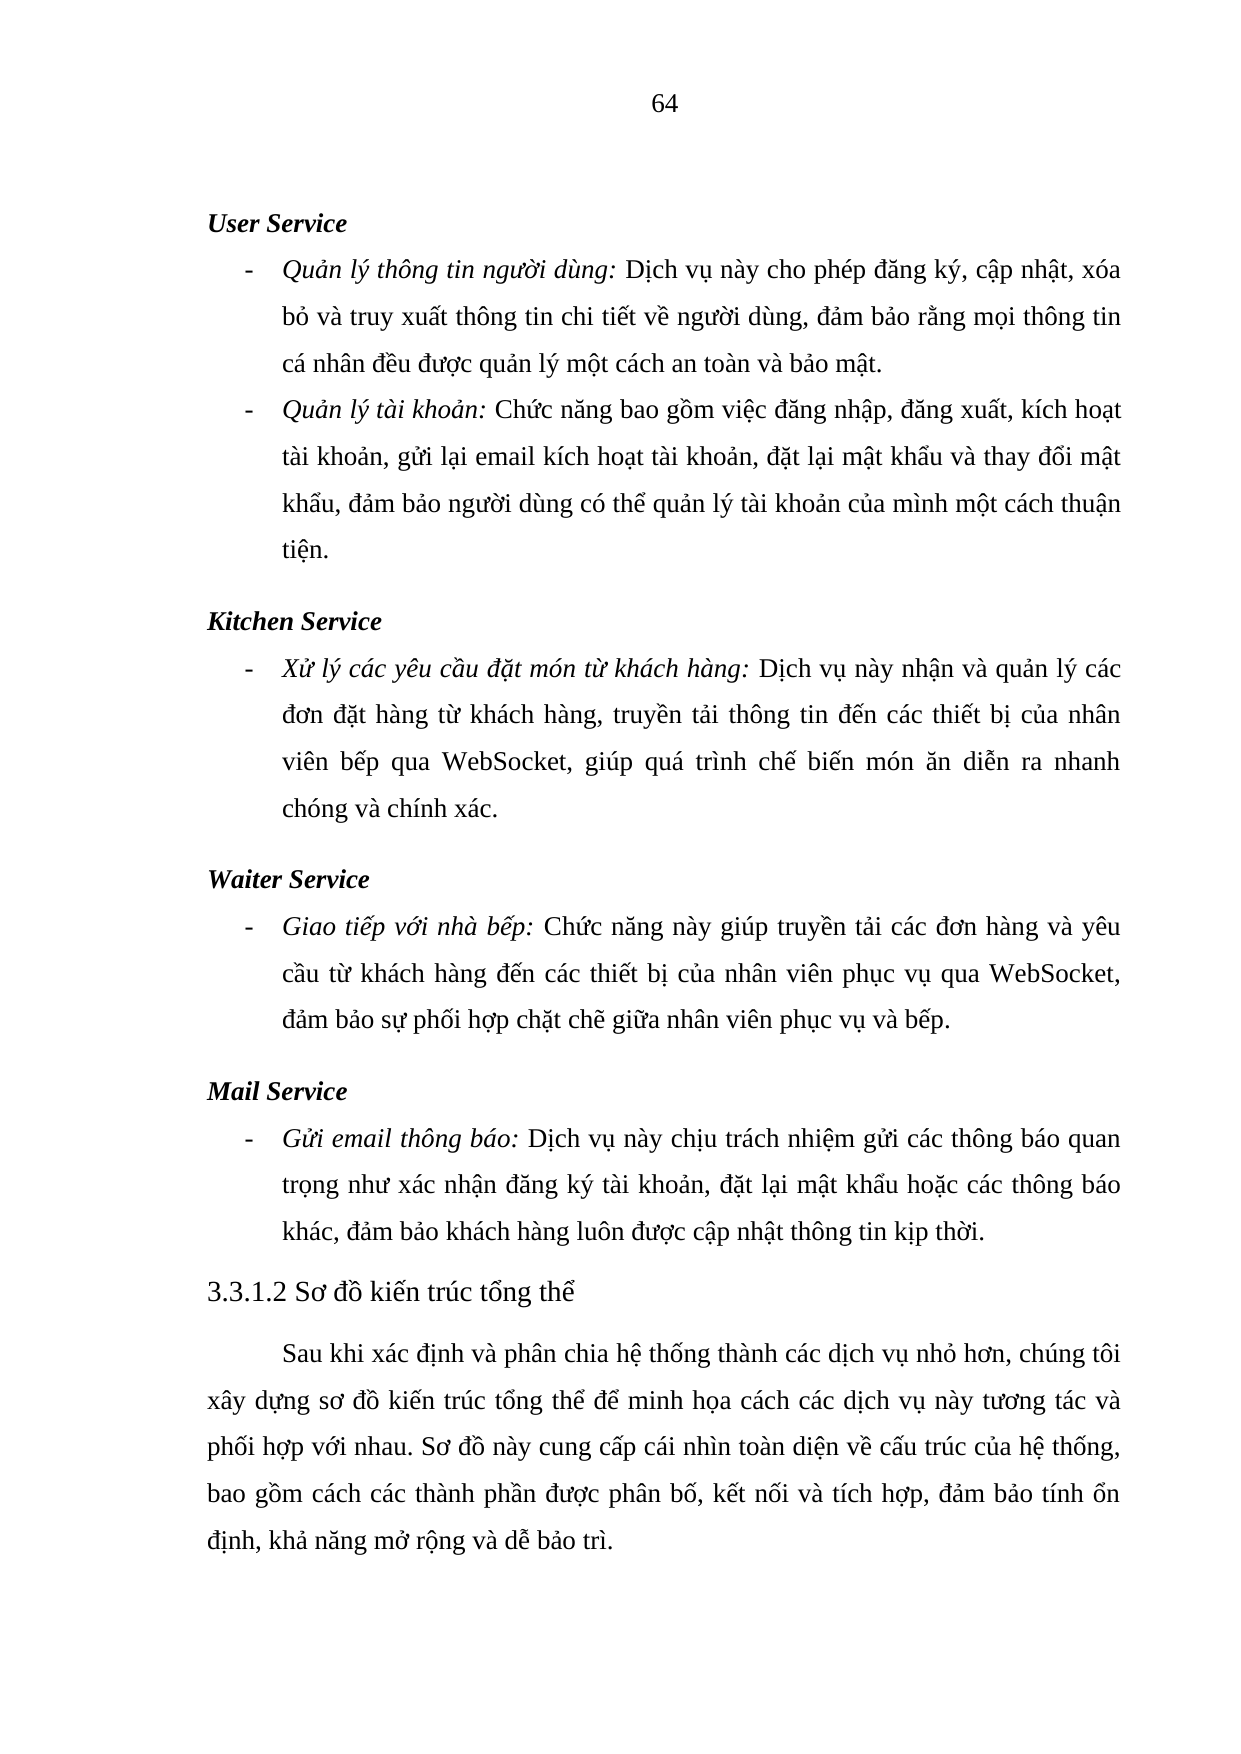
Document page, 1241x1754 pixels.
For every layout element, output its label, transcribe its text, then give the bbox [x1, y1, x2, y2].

text Mail Service [207, 1075, 1122, 1106]
list Xử lý các yêu cầu đặt món từ khách hàng: Dịch vụ này nhận và quản lý các đơn đặt hàng từ khách hàng, truyền tải thông tin đến các thiết bị của nhân viên bếp qua WebSocket, giúp quá trình chế biến món ăn diễn ra nhanh chóng và chính xác. [244, 652, 1122, 823]
list Giao tiếp với nhà bếp: Chức năng này giúp truyền tải các đơn hàng và yêu cầu từ khách hàng đến các thiết bị của nhân viên phục vụ qua WebSocket, đảm bảo sự phối hợp chặt chẽ giữa nhân viên phục vụ và bếp. [244, 910, 1122, 1034]
text Sau khi xác định và phân chia hệ thống thành các dịch vụ nhỏ hơn, chúng tôi xây dựng sơ đồ kiến trúc tổng thể để minh họa cách các dịch vụ này tương tác và phối hợp với nhau. Sơ đồ này cung cấp cái nhìn toàn diện về cấu trúc của hệ thống, bao gồm cách các thành phần được phân bố, kết nối và tích hợp, đảm bảo tính ổn định, khả năng mở rộng và dễ bảo trì. [207, 1337, 1122, 1555]
text User Service [207, 207, 1122, 238]
text Kitchen Service [207, 605, 1122, 636]
list Quản lý tài khoản: Chức năng bao gồm việc đăng nhập, đăng xuất, kích hoạt tài khoản, gửi lại email kích hoạt tài khoản, đặt lại mật khẩu và thay đổi mật khẩu, đảm bảo người dùng có thể quản lý tài khoản của mình một cách thuận tiện. [244, 393, 1122, 564]
subtitle Sơ đồ kiến trúc tổng thể [207, 1274, 1122, 1308]
text Waiter Service [207, 863, 1122, 894]
list Gửi email thông báo: Dịch vụ này chịu trách nhiệm gửi các thông báo quan trọng như xác nhận đăng ký tài khoản, đặt lại mật khẩu hoặc các thông báo khác, đảm bảo khách hàng luôn được cập nhật thông tin kịp thời. [244, 1122, 1122, 1246]
list Quản lý thông tin người dùng: Dịch vụ này cho phép đăng ký, cập nhật, xóa bỏ và truy xuất thông tin chi tiết về người dùng, đảm bảo rằng mọi thông tin cá nhân đều được quản lý một cách an toàn và bảo mật. [244, 253, 1122, 378]
